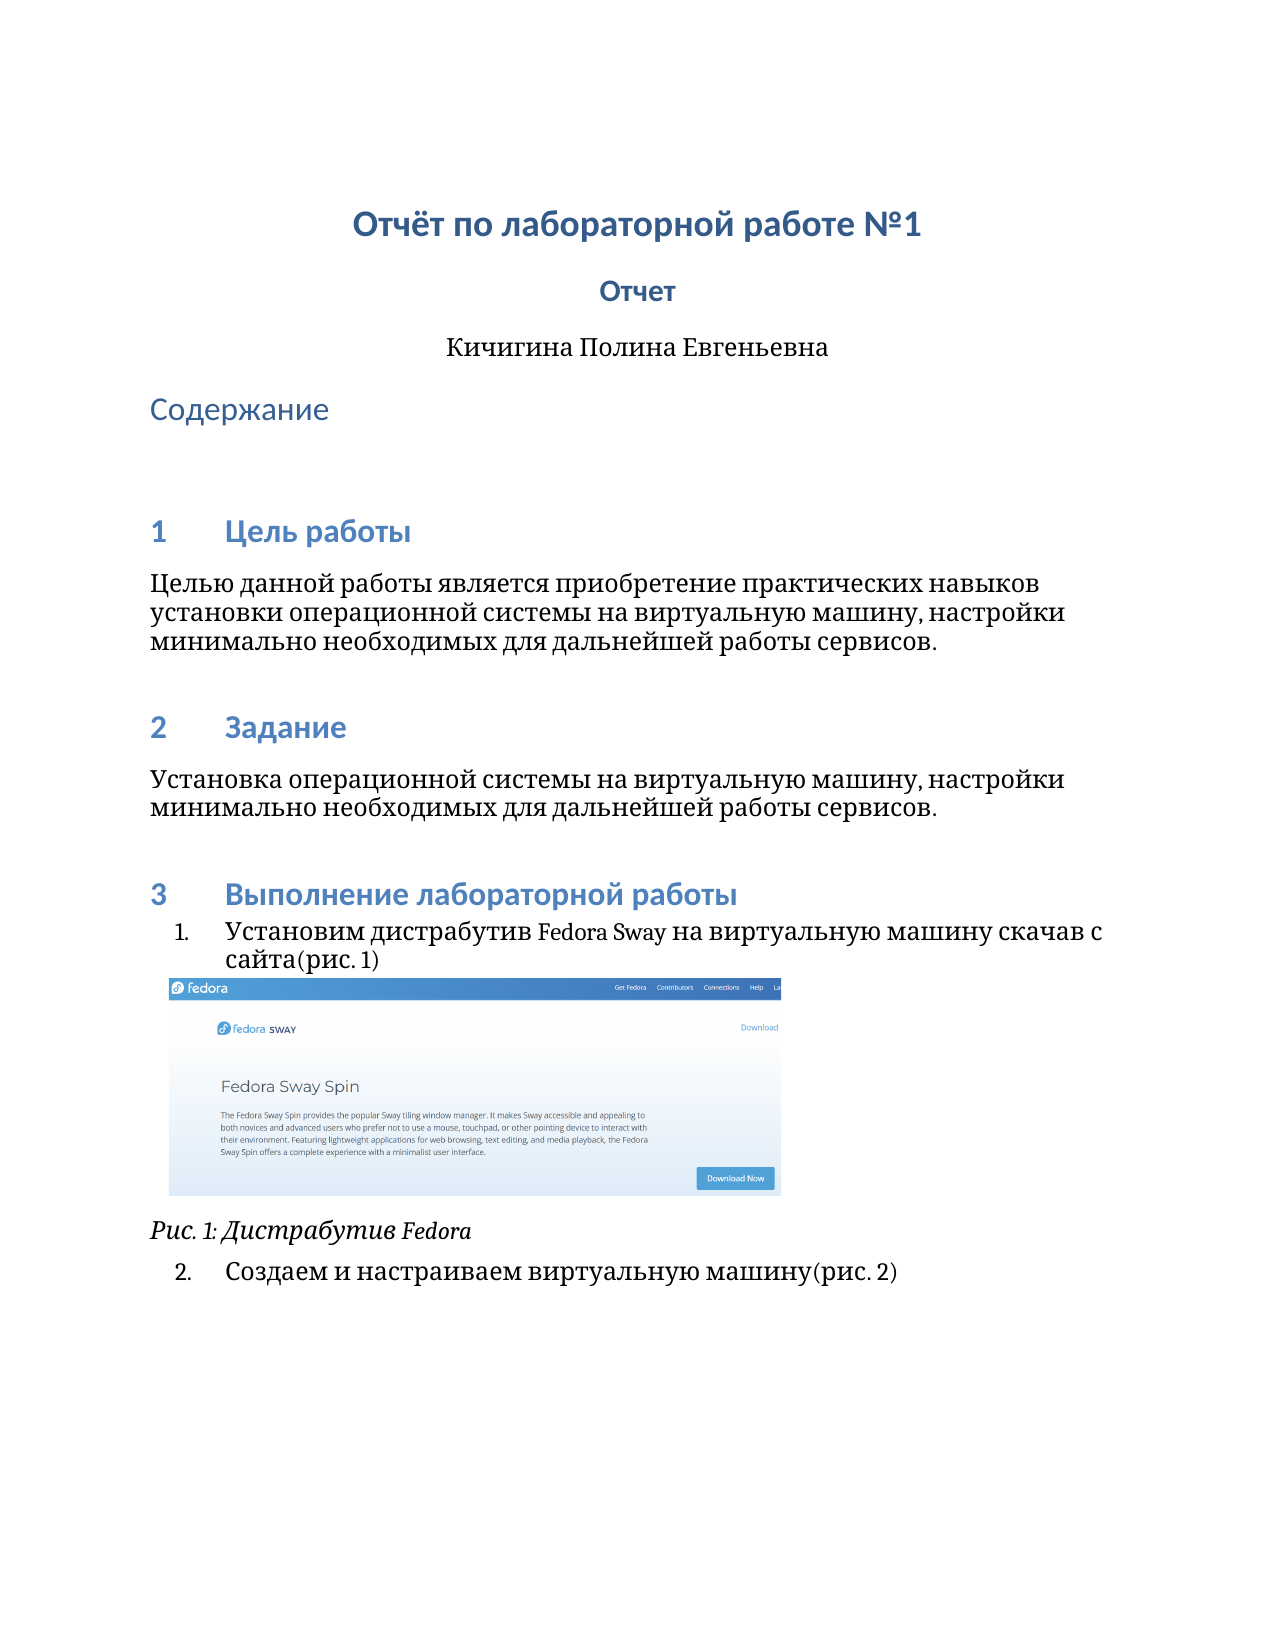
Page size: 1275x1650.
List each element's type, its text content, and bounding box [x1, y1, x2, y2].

title Отчёт по лабораторной работе №1 [150, 200, 1125, 246]
subtitle 2 Задание [150, 706, 1125, 747]
list Установим дистрабутив Fedora Sway на виртуальную машину скачав с сайта(рис. 1) [175, 918, 1125, 975]
text Целью данной работы является приобретение практических навыков установки операционной системы на виртуальную машину, настройки минимально необходимых для дальнейшей работы сервисов. [150, 570, 1125, 656]
subtitle 1 Цель работы [150, 510, 1125, 551]
subtitle 3 Выполнение лабораторной работы [150, 873, 1125, 914]
text Установка операционной системы на виртуальную машину, настройки минимально необходимых для дальнейшей работы сервисов. [150, 766, 1125, 823]
list Создаем и настраиваем виртуальную машину(рис. 2) [175, 1258, 1125, 1287]
picture [168, 978, 782, 1196]
text Кичигина Полина Евгеньевна [150, 334, 1125, 363]
text Рис. 1: Дистрабутив Fedora [150, 1217, 1125, 1246]
subtitle Отчет [150, 271, 1125, 309]
